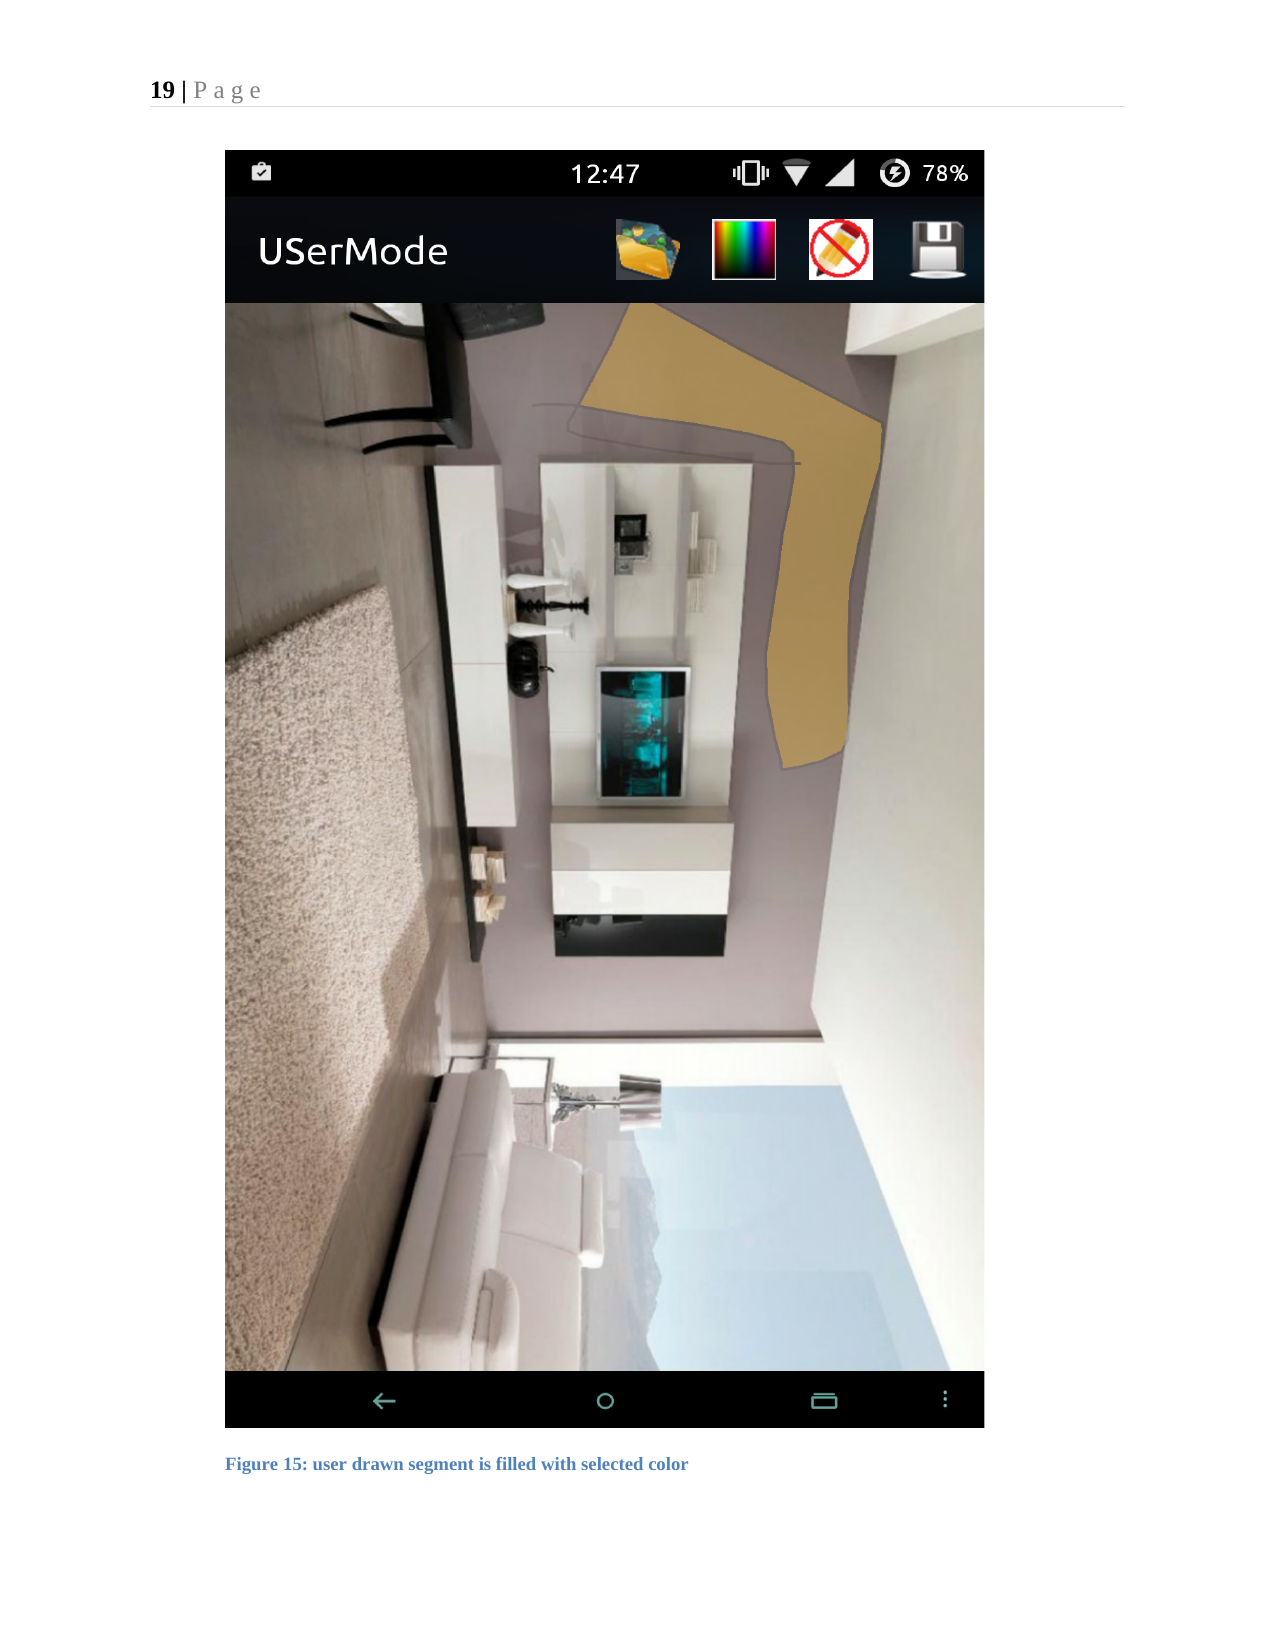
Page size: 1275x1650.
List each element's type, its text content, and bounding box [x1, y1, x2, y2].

text Figure 15: user drawn segment is filled with selected color [150, 1453, 1125, 1474]
picture [225, 150, 985, 1428]
